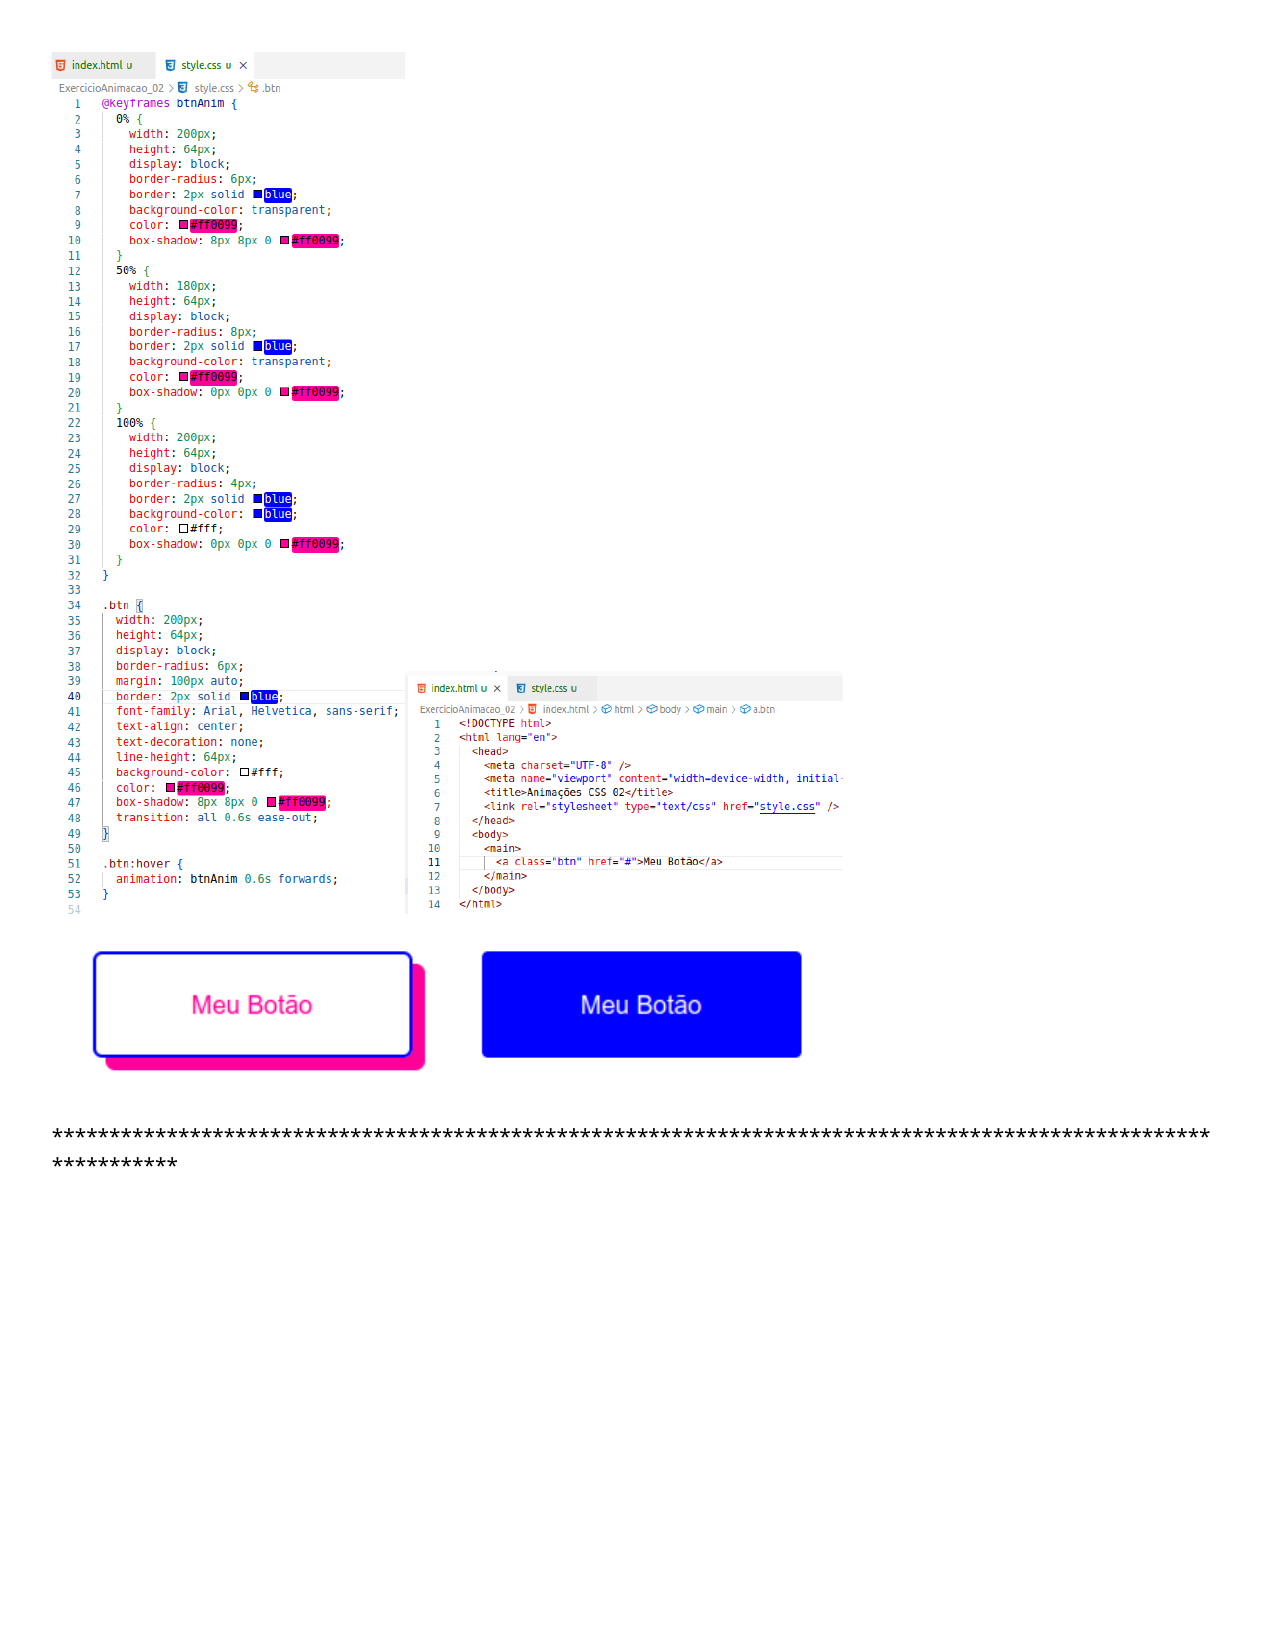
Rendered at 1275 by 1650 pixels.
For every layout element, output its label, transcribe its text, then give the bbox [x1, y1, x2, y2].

picture [51, 52, 843, 1094]
text **************************************************************************************************************** [52, 1122, 1219, 1179]
